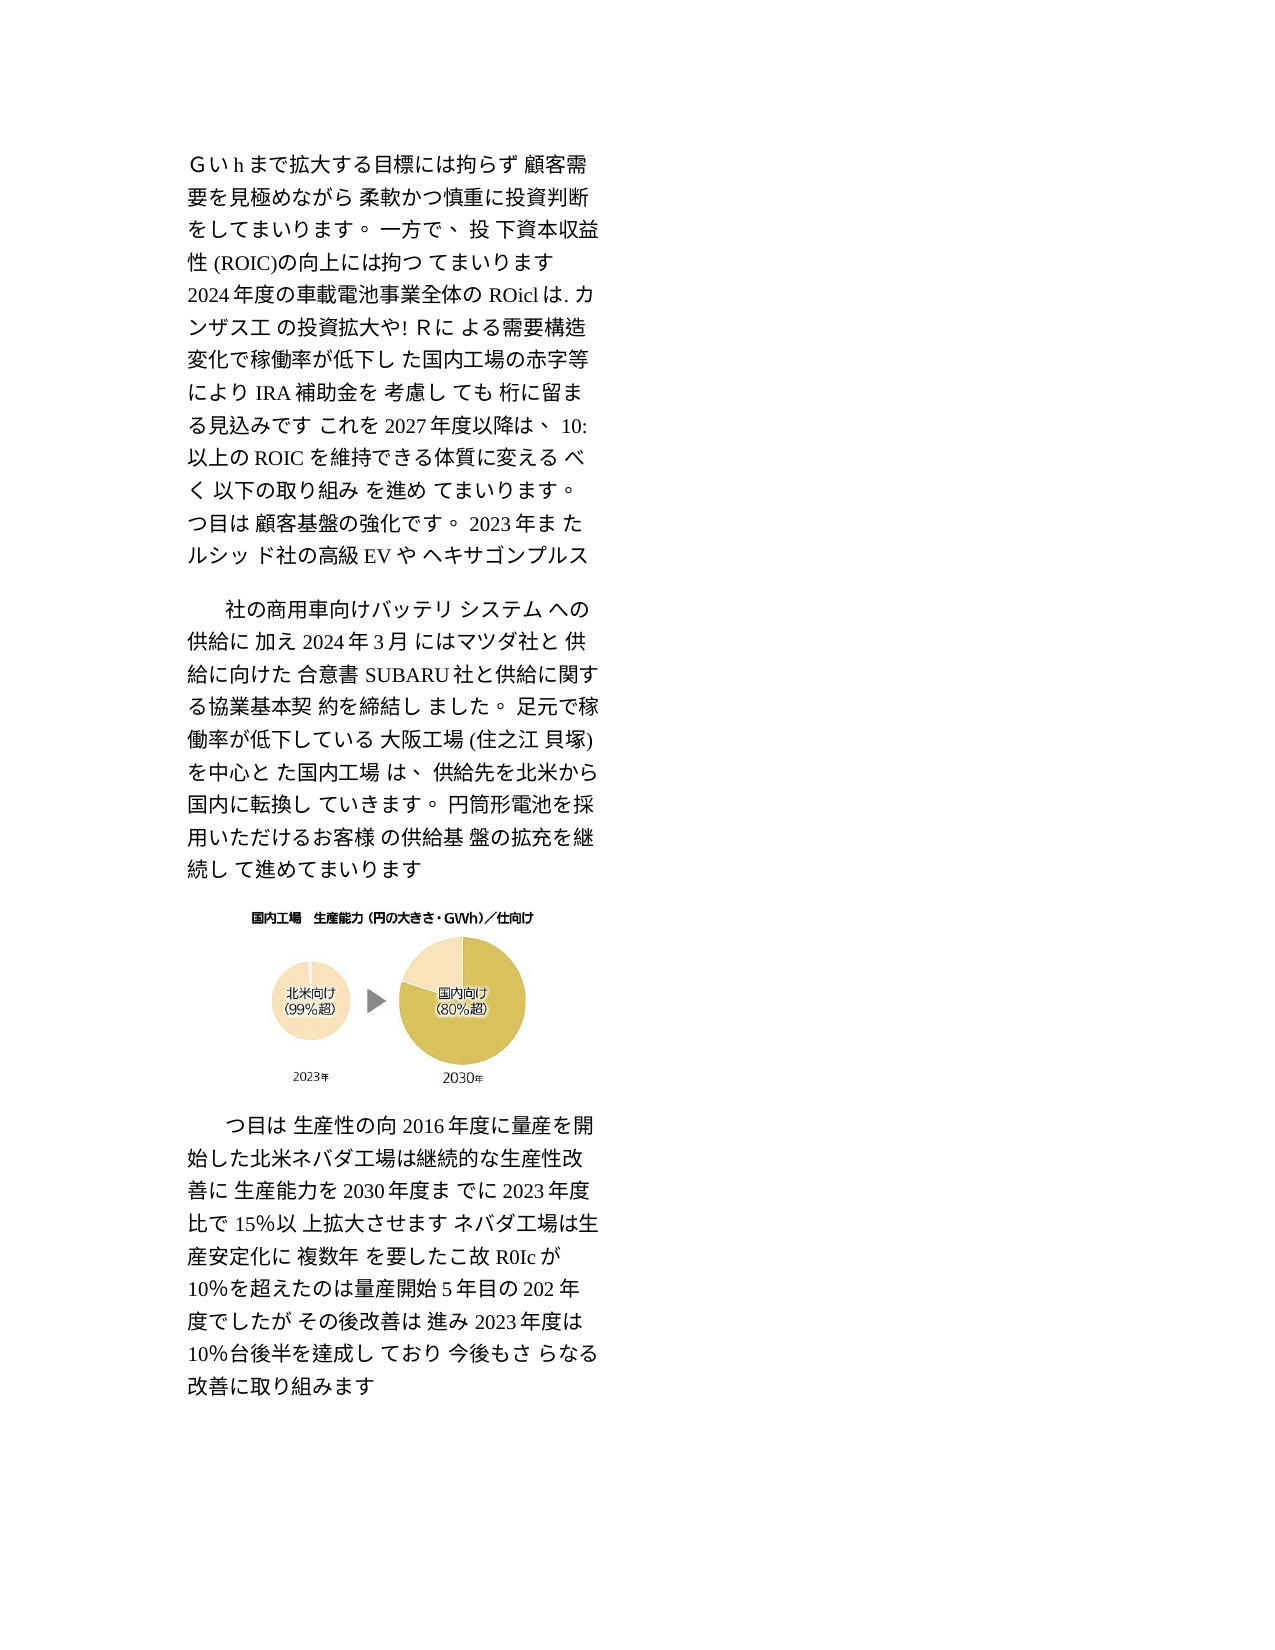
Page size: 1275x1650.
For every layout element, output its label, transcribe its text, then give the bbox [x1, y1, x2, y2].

text つ目は 生産性の向 2016年度に量産を開始した北米ネバダ工場は継続的な生産性改善に 生産能力を2030年度ま でに2023年度比で 15％以 上拡大させます ネバダ工場は生産安定化に 複数年 を要したこ故 R0Icが 10％を超えたのは量産開始5年目の202 年度でしたが その後改善は 進み 2023年度は10％台後半を達成し ており 今後もさ らなる改善に取り組みます [187, 1111, 600, 1401]
text 社の商用車向けバッテリ システム への供給に 加え 2024年3月 にはマツダ社と 供給に向けた 合意書 SUBARU社と供給に関す る協業基本契 約を締結し ました。 足元で稼働率が低下している 大阪工場 (住之江 貝塚) を中心と た国内工場 は、 供給先を北米から国内に転換し ていきます。 円筒形電池を採用いただけるお客様 の供給基 盤の拡充を継続し て進めてまいります [187, 595, 600, 884]
picture [243, 908, 544, 1089]
